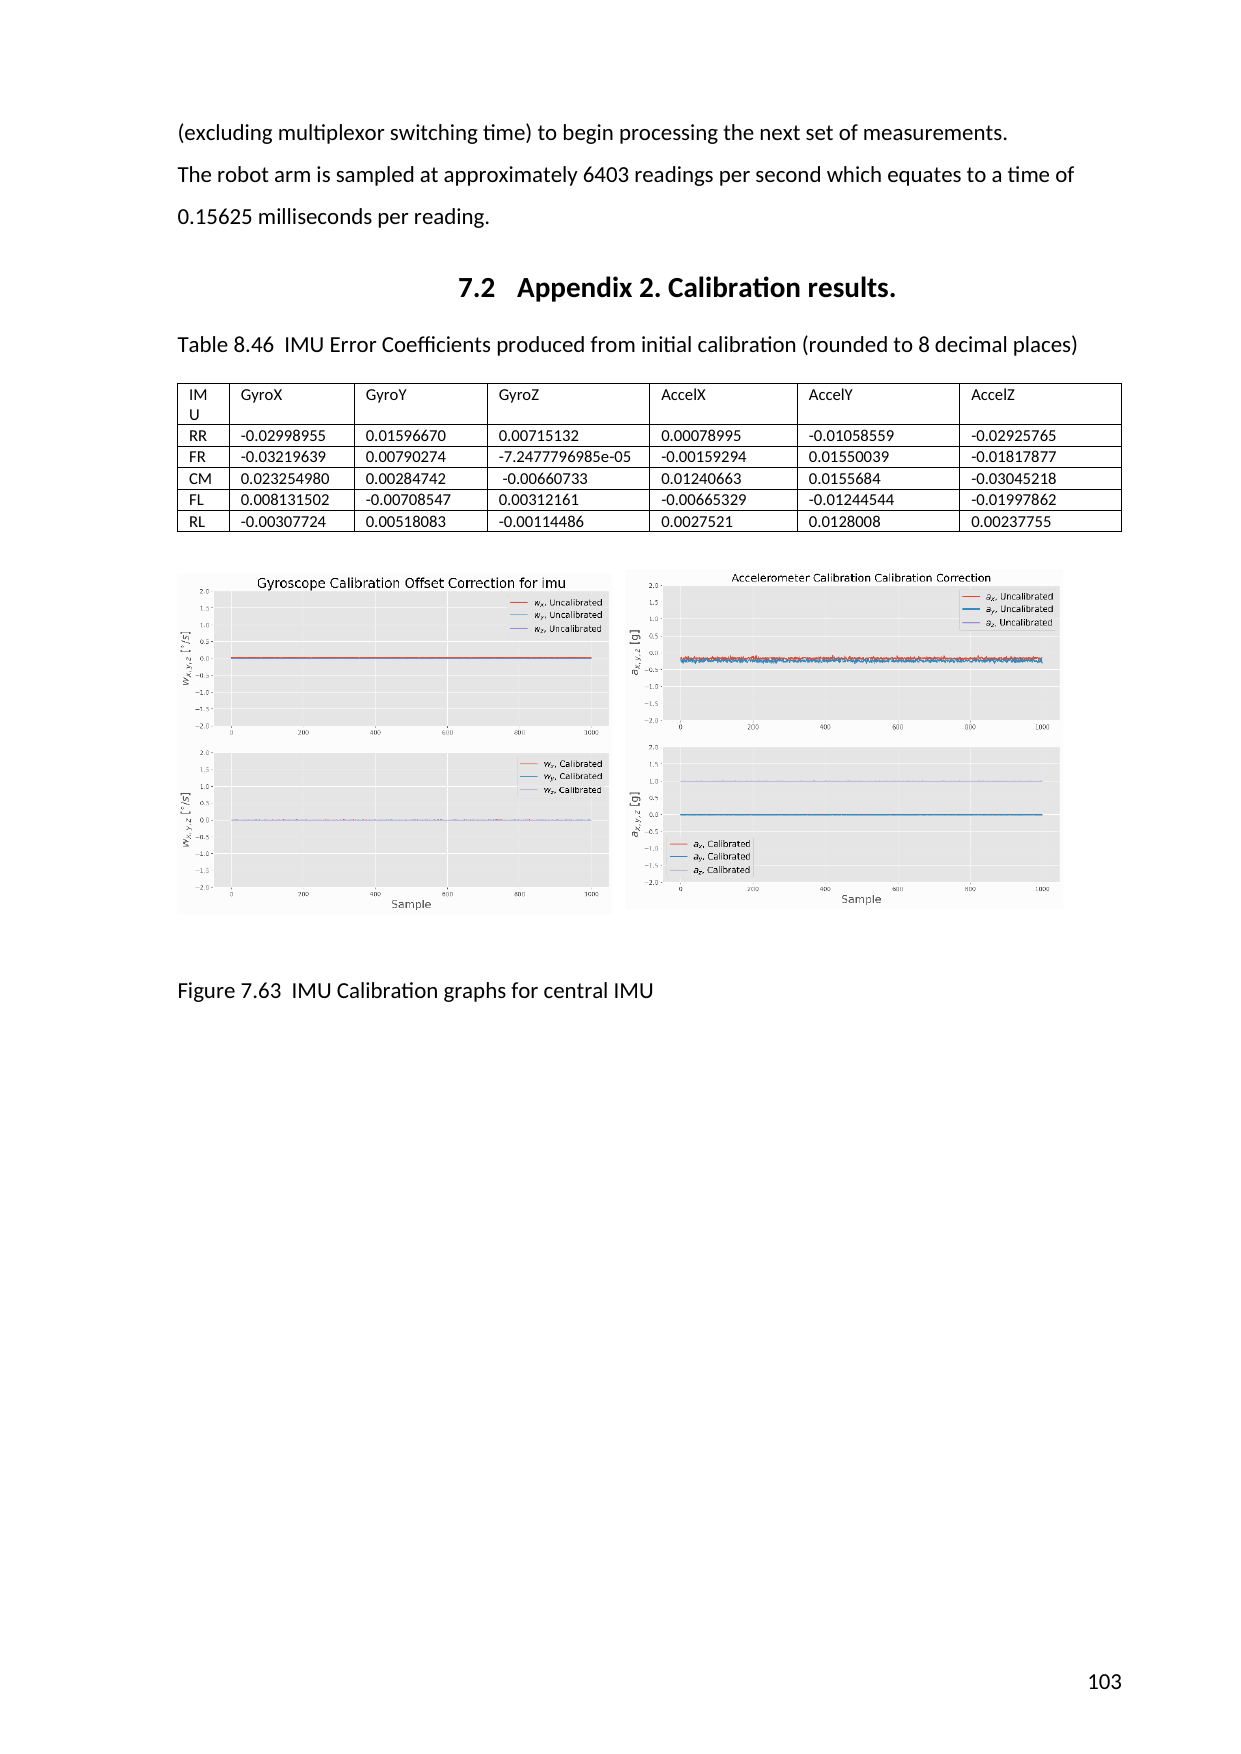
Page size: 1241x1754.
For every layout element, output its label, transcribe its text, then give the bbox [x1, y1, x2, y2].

table_cell -0.00708547 [355, 490, 487, 510]
table_cell -7.2477796985e-05 [488, 447, 649, 467]
table_cell 0.00237755 [960, 511, 1121, 531]
table_cell -0.00660733 [488, 468, 649, 488]
table_header IMU [178, 384, 229, 424]
table_header AccelY [798, 384, 959, 424]
table_cell RR [178, 425, 229, 446]
table_cell 0.01550039 [798, 447, 959, 467]
table_cell 0.00715132 [488, 425, 649, 446]
table_cell 0.01596670 [355, 425, 487, 446]
table_cell -0.03045218 [960, 468, 1121, 488]
table_header AccelX [650, 384, 797, 424]
table_cell -0.00114486 [488, 511, 649, 531]
table_cell FL [178, 490, 229, 510]
table_cell -0.03219639 [230, 447, 354, 467]
table_header GyroX [230, 384, 354, 424]
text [177, 118, 1122, 230]
table_cell -0.02925765 [960, 425, 1121, 446]
table_cell FR [178, 447, 229, 467]
table_cell -0.00665329 [650, 490, 797, 510]
table_cell 0.00518083 [355, 511, 487, 531]
table_cell -0.00159294 [650, 447, 797, 467]
table_cell 0.0155684 [798, 468, 959, 488]
table_header GyroZ [488, 384, 649, 424]
table_cell 0.023254980 [230, 468, 354, 488]
table_cell 0.00312161 [488, 490, 649, 510]
table_cell -0.01997862 [960, 490, 1121, 510]
table_cell 0.00284742 [355, 468, 487, 488]
picture [176, 574, 613, 914]
table_cell 0.008131502 [230, 490, 354, 510]
table_cell -0.02998955 [230, 425, 354, 446]
table_cell -0.01817877 [960, 447, 1121, 467]
table_cell -0.01058559 [798, 425, 959, 446]
subtitle Appendix 2. Calibration results. [458, 269, 1122, 305]
table_cell -0.00307724 [230, 511, 354, 531]
table_cell -0.01244544 [798, 490, 959, 510]
table_cell 0.0027521 [650, 511, 797, 531]
table_cell 0.00790274 [355, 447, 487, 467]
table_cell 0.01240663 [650, 468, 797, 488]
table_cell 0.0128008 [798, 511, 959, 531]
table_header GyroY [355, 384, 487, 424]
table_cell 0.00078995 [650, 425, 797, 446]
table_header AccelZ [960, 384, 1121, 424]
table_cell RL [178, 511, 229, 531]
picture [625, 569, 1064, 909]
table_cell CM [178, 468, 229, 488]
